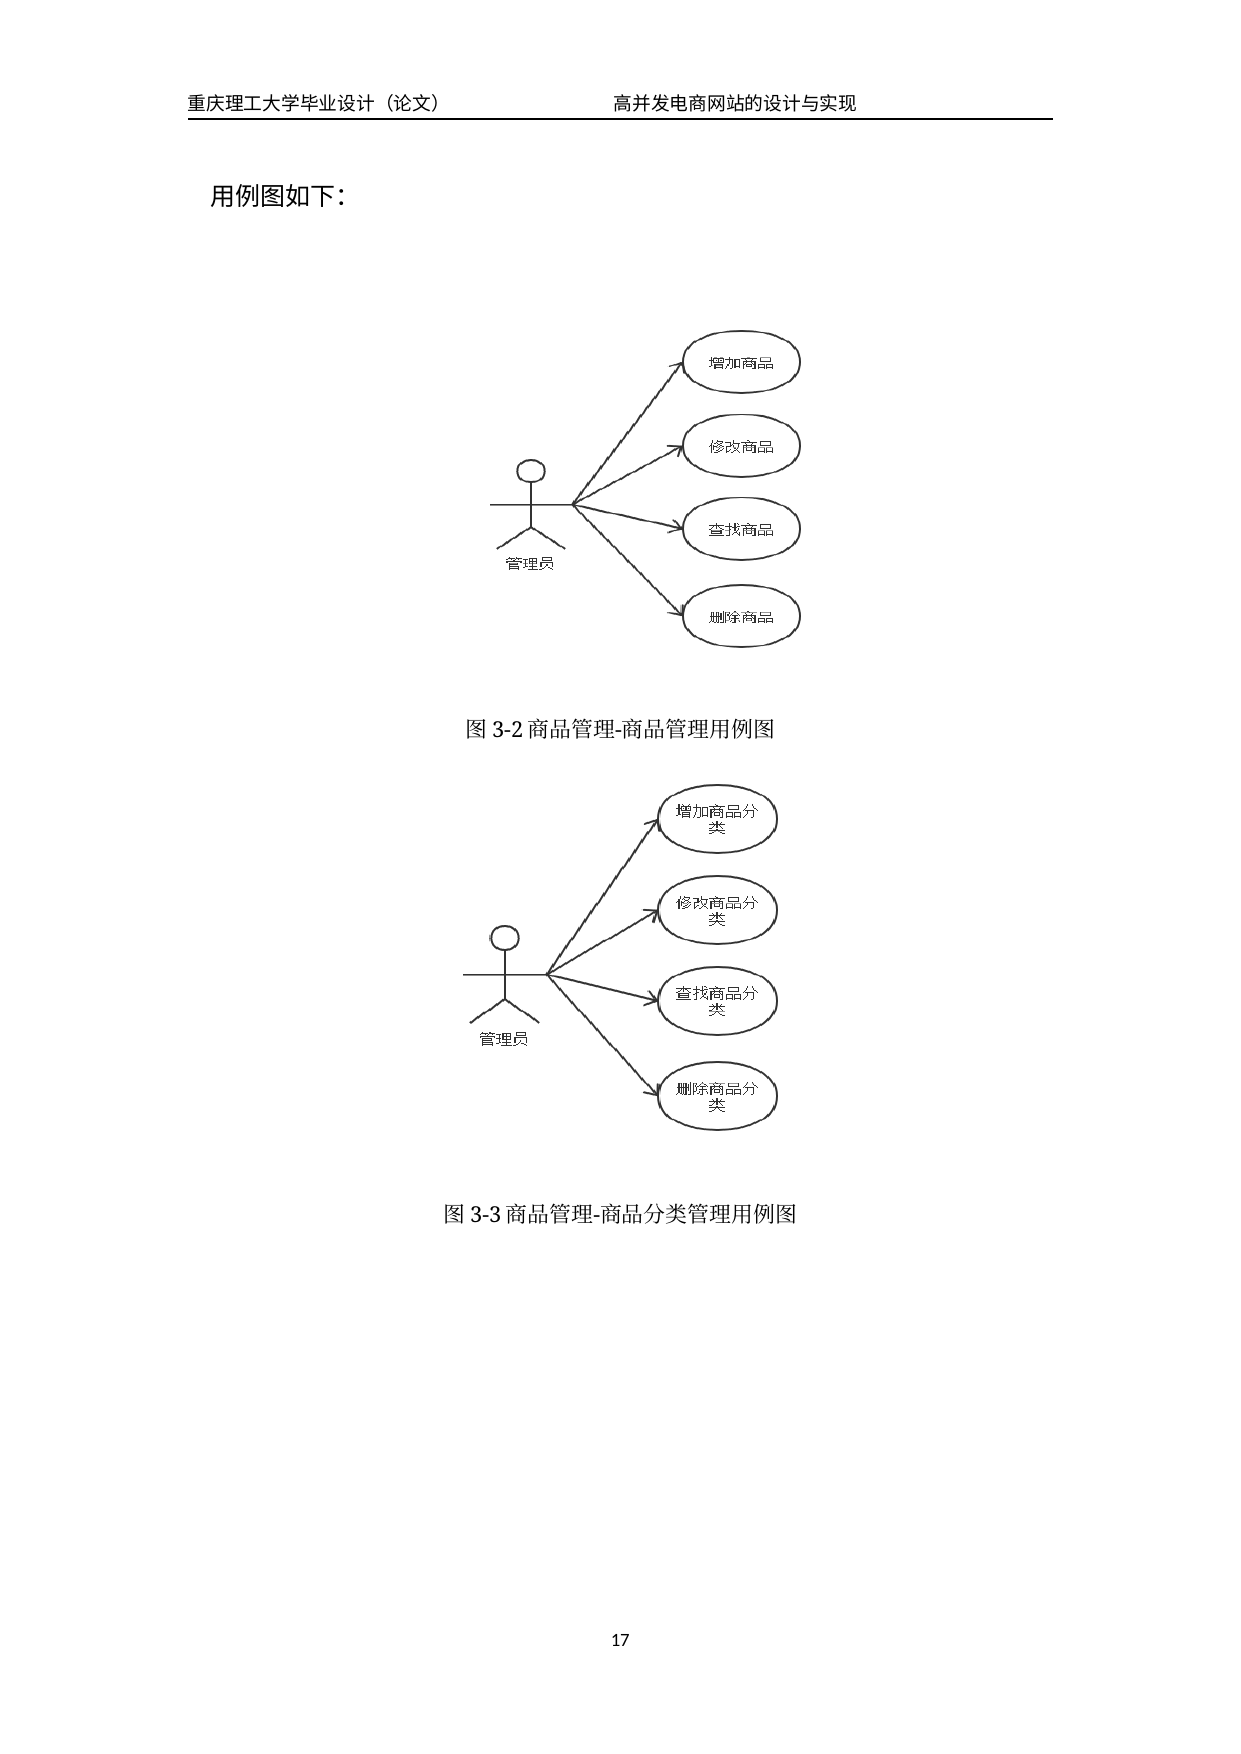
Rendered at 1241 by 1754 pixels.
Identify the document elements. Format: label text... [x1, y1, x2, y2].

text 图3-2商品管理-商品管理用例图 [187, 712, 1053, 745]
picture [434, 760, 806, 1155]
picture [461, 308, 829, 670]
text 用例图如下： [187, 162, 1053, 227]
text 图3-3商品管理-商品分类管理用例图 [187, 1196, 1053, 1229]
